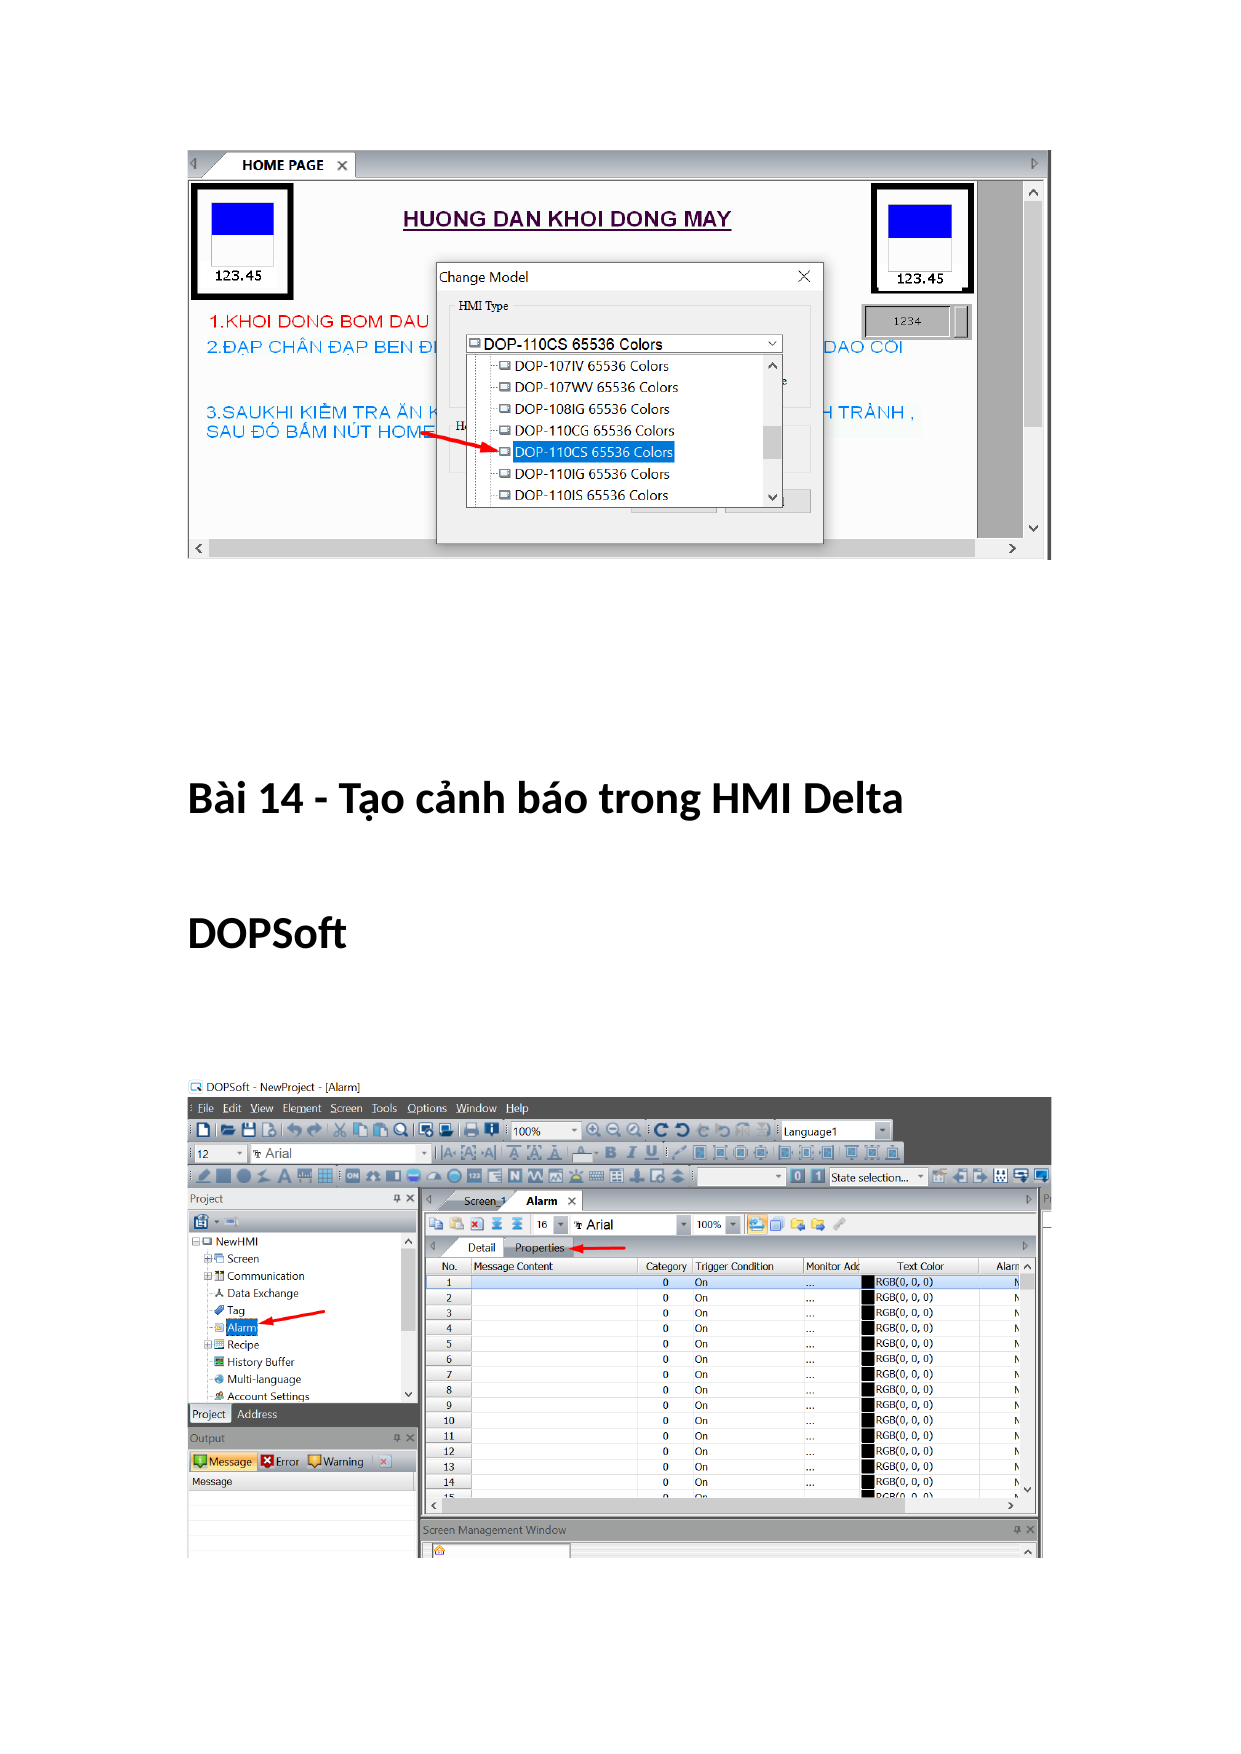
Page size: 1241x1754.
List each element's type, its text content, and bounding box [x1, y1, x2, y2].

picture [187, 150, 1052, 560]
picture [187, 1076, 1052, 1558]
subtitle Bài 14 - Tạo cảnh báo trong HMI Delta DOPSoft [187, 769, 1053, 960]
